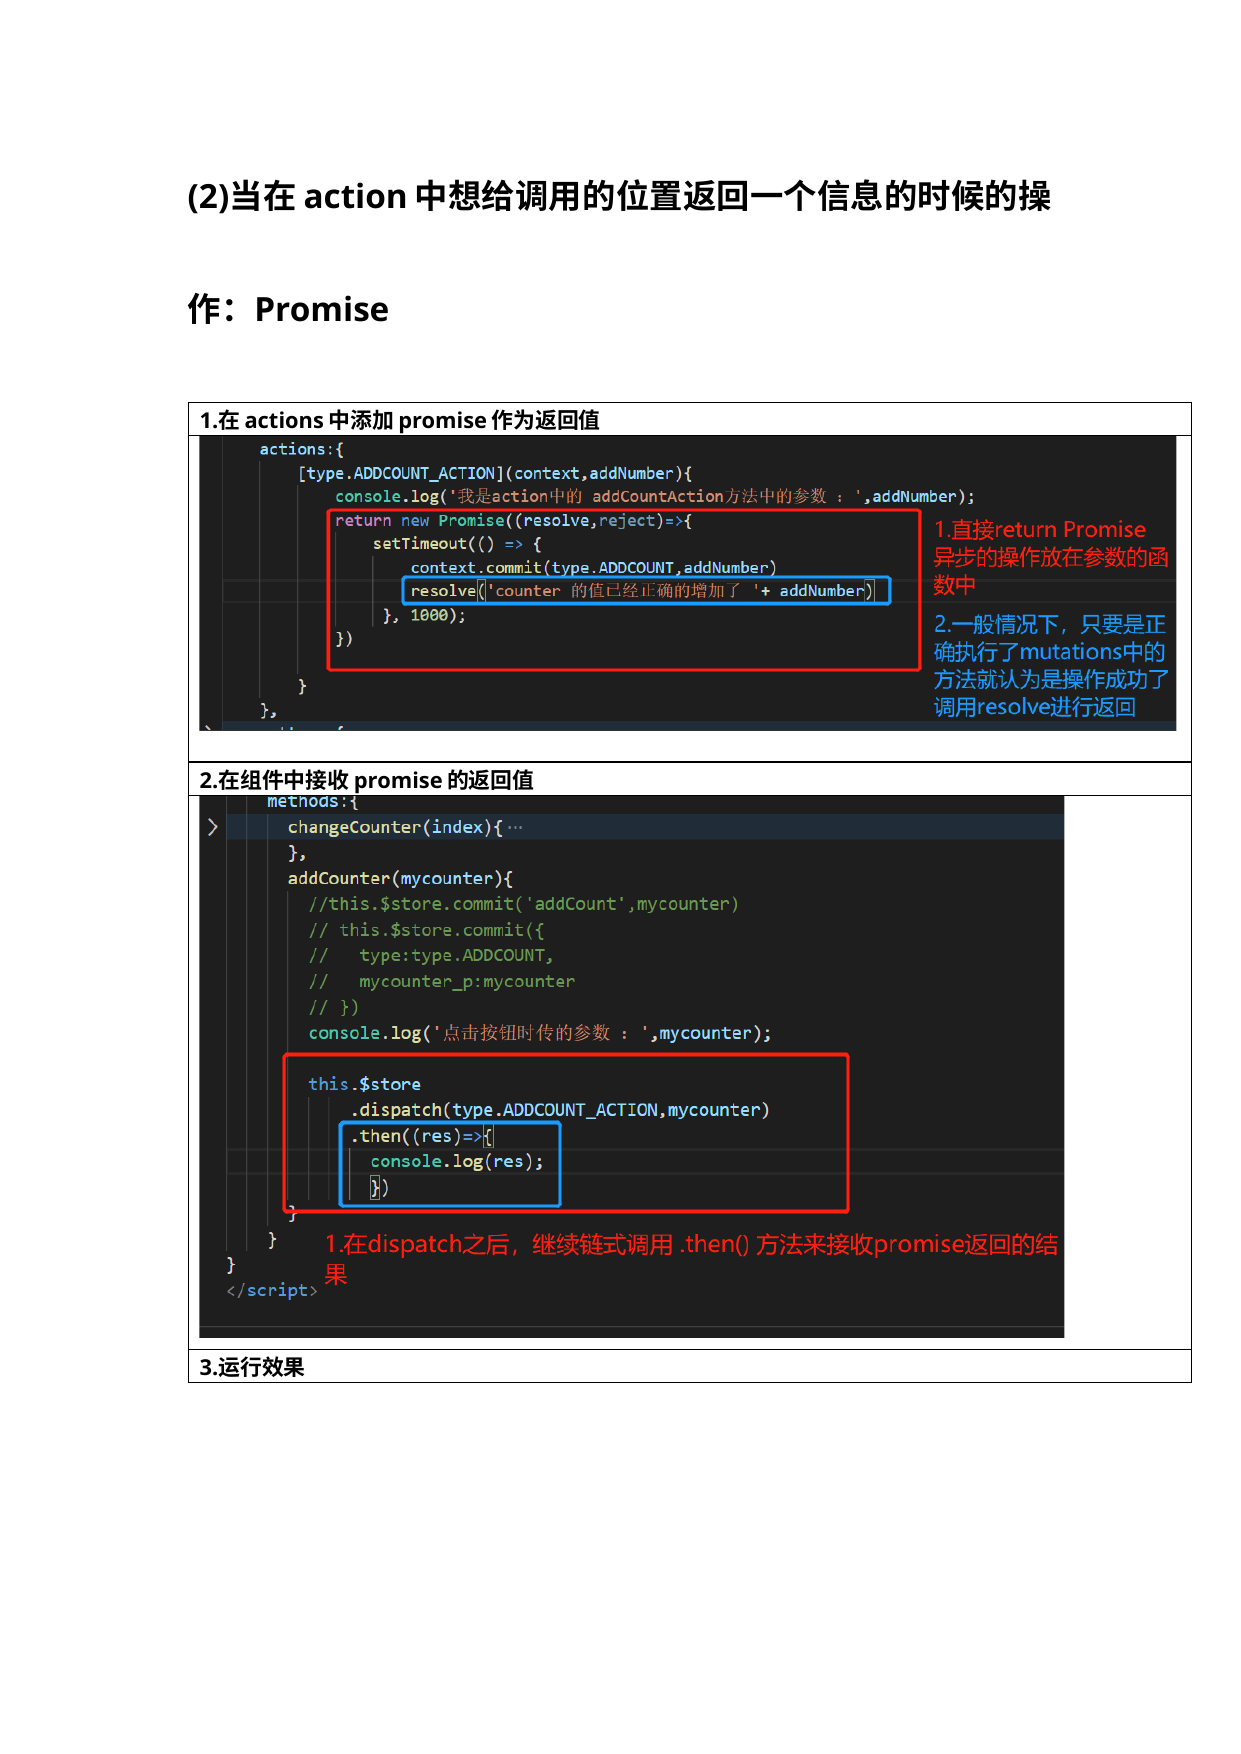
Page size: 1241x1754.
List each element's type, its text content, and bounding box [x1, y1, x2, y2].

table_header 1.在actions中添加promise作为返回值 [189, 403, 1191, 435]
picture [199, 796, 1065, 1338]
table_cell 3.运行效果 [189, 1350, 1191, 1382]
subtitle (2)当在action中想给调用的位置返回一个信息的时候的操作：Promise [187, 162, 1053, 339]
table_cell [189, 796, 1191, 1348]
table_cell [189, 436, 1191, 761]
table_cell 2.在组件中接收promise的返回值 [189, 763, 1191, 795]
picture [199, 436, 1177, 731]
